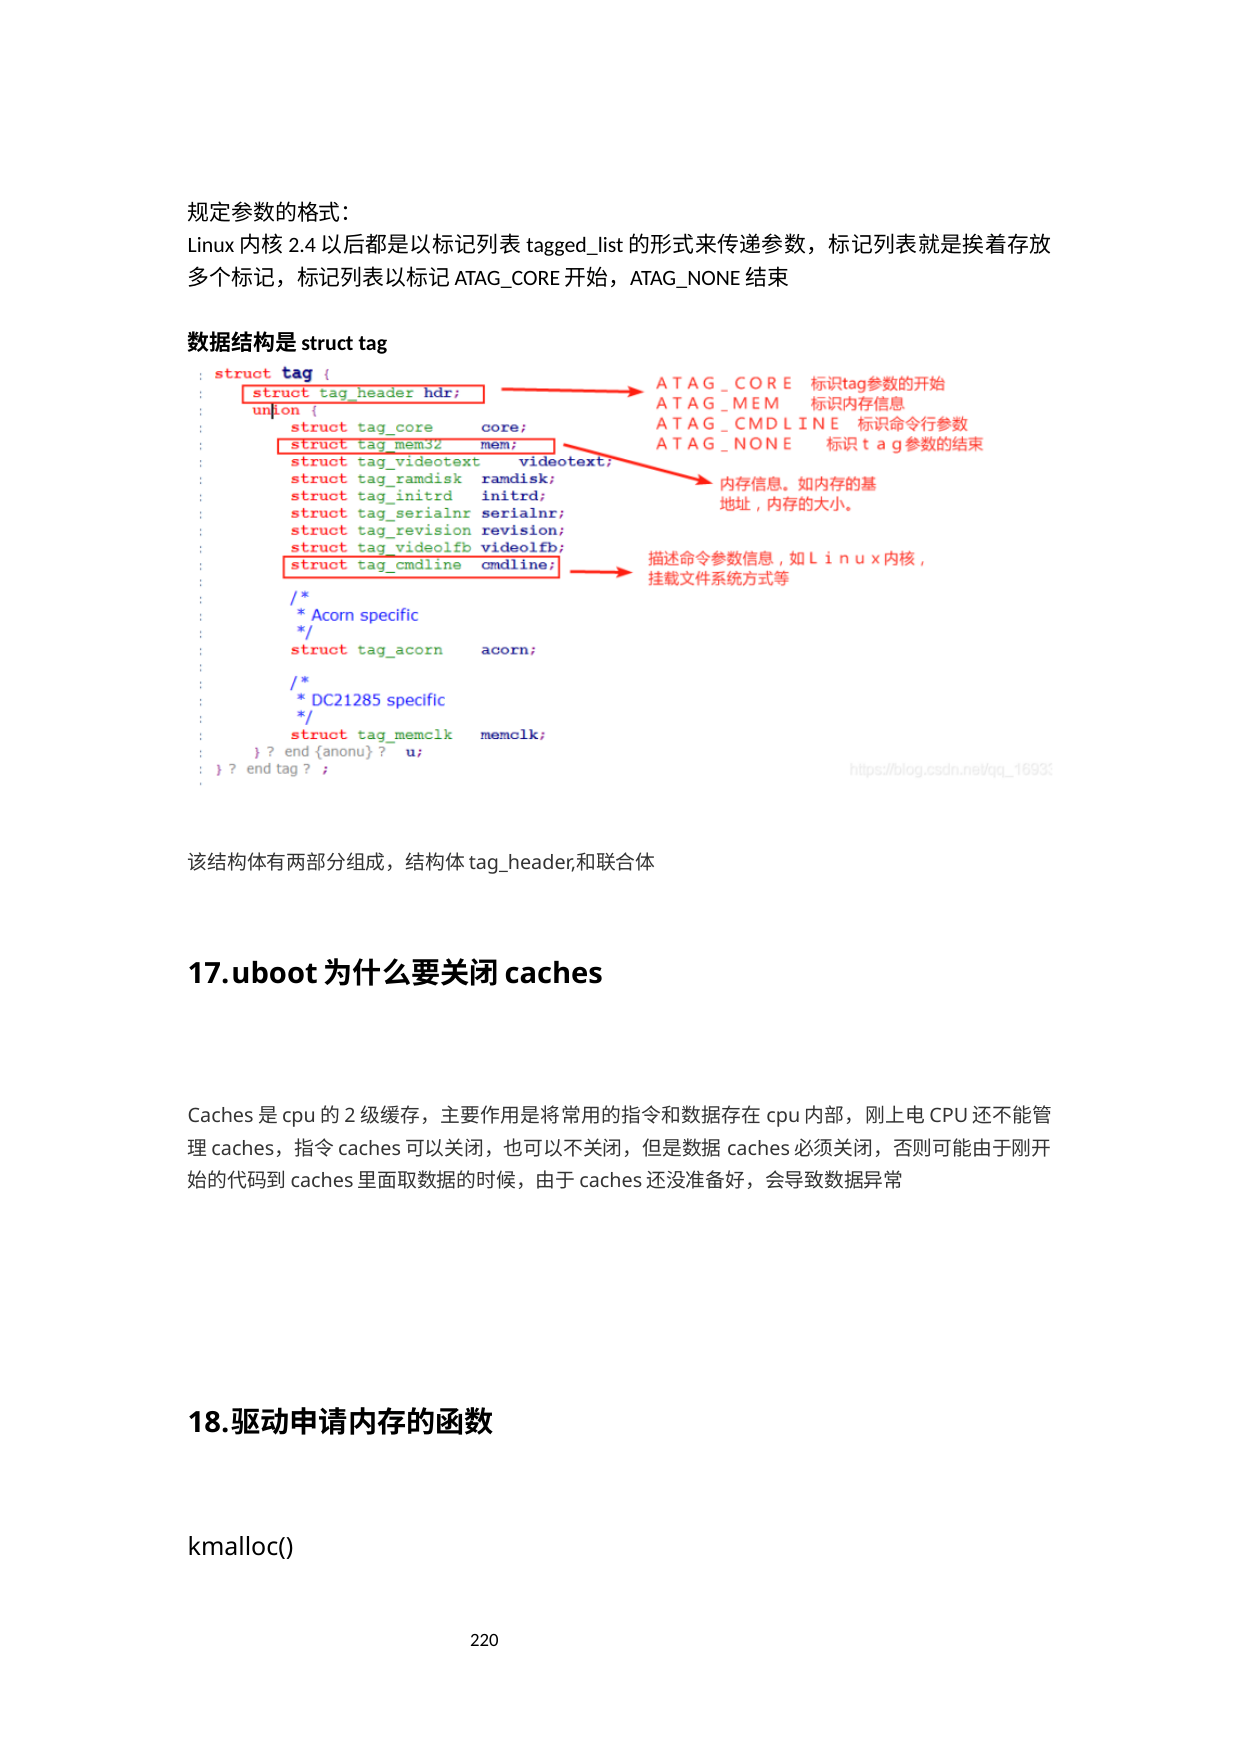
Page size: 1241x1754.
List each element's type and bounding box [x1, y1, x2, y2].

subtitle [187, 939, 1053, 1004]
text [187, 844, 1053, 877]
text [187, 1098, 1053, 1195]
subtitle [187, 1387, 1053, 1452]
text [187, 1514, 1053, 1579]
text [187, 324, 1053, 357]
picture [187, 357, 1053, 789]
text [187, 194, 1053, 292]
